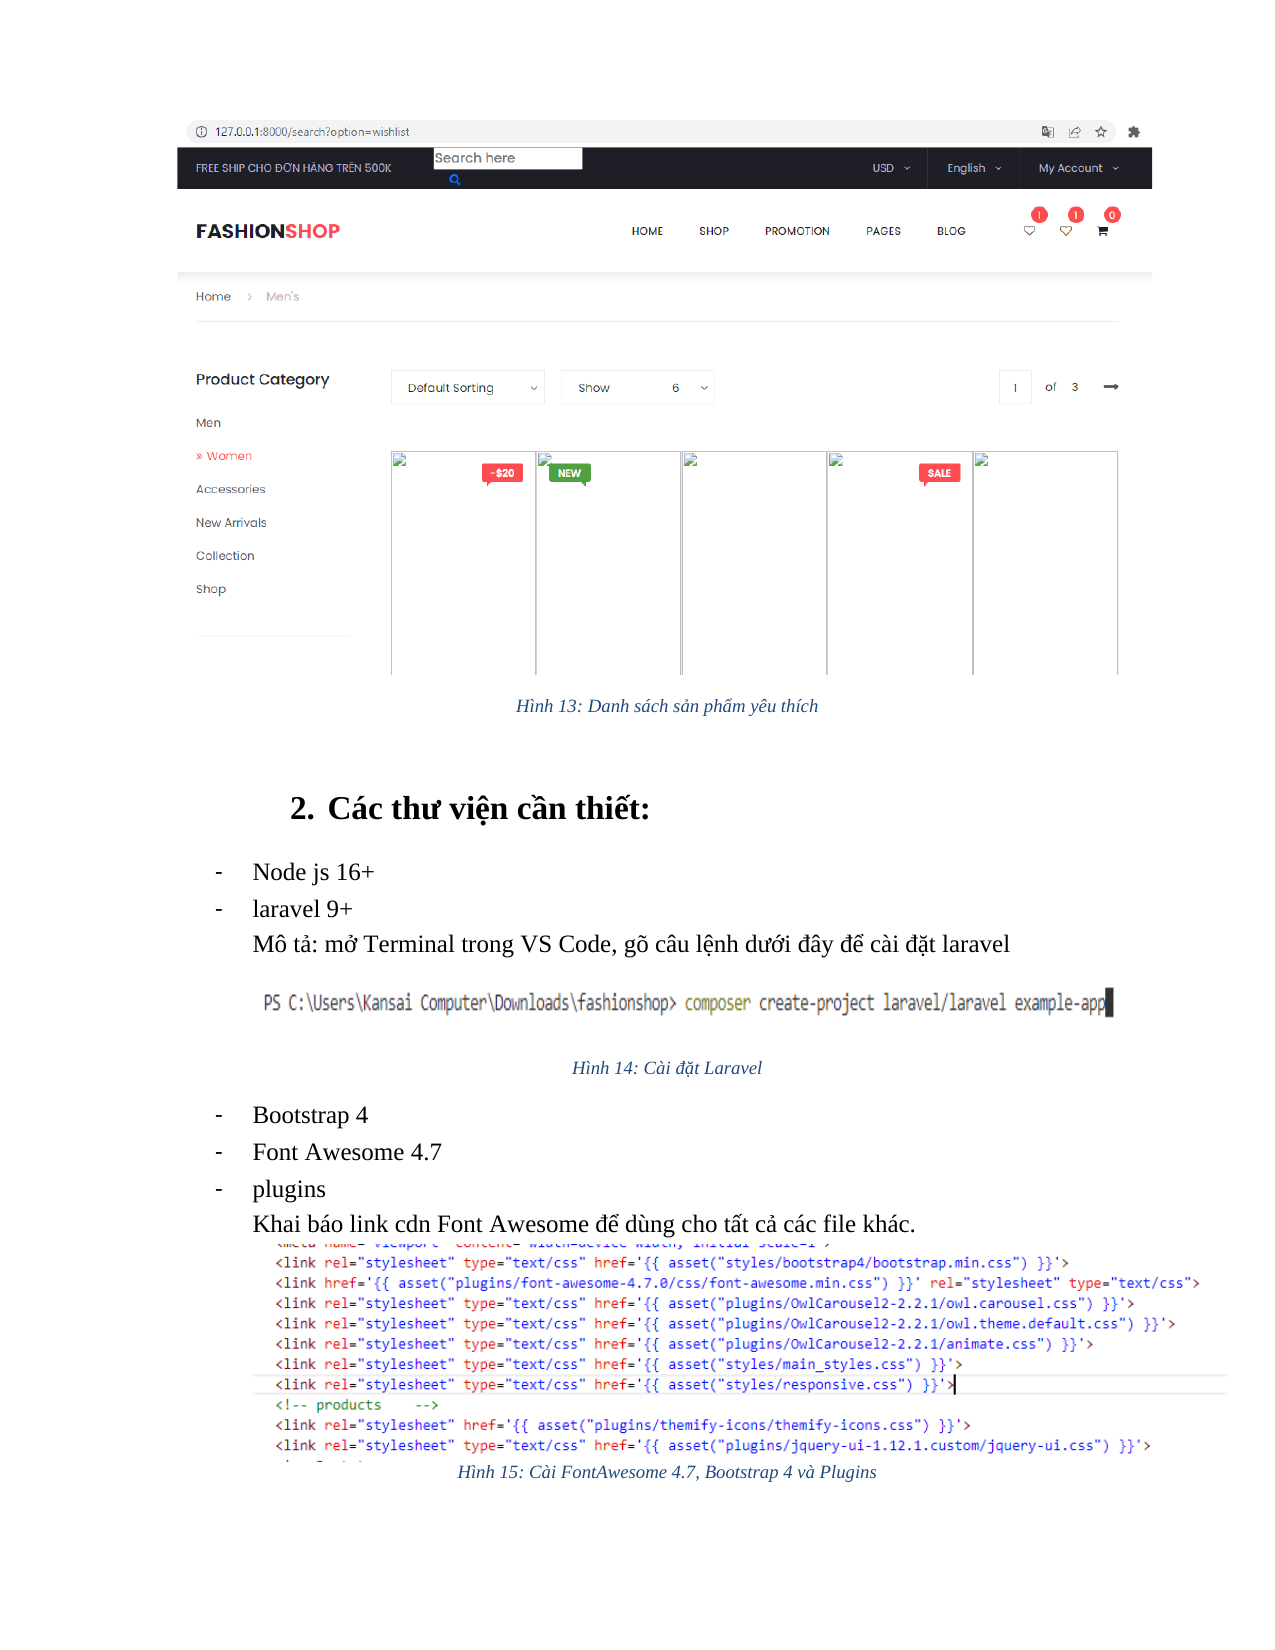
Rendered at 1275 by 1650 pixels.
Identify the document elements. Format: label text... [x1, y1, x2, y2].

text Hình 14: Cài đặt Laravel [177, 1057, 1157, 1078]
list Node js 16+ [215, 856, 1157, 887]
text Khai báo link cdn Font Awesome để dùng cho tất cả các file khác. [252, 1209, 1157, 1238]
subtitle Các thư viện cần thiết: [290, 788, 1157, 827]
text Hình 13: Danh sách sản phẩm yêu thích [177, 695, 1157, 717]
list laravel 9+ [215, 893, 1157, 923]
picture [252, 1244, 1228, 1462]
list plugins [215, 1173, 1157, 1203]
list Bootstrap 4 [215, 1099, 1157, 1130]
text Mô tả: mở Terminal trong VS Code, gõ câu lệnh dưới đây để cài đặt laravel [252, 929, 1157, 958]
picture [252, 964, 1156, 1057]
list Font Awesome 4.7 [215, 1136, 1157, 1166]
text Hình 15: Cài FontAwesome 4.7, Bootstrap 4 và Plugins [177, 1461, 1157, 1483]
picture [177, 118, 1153, 675]
